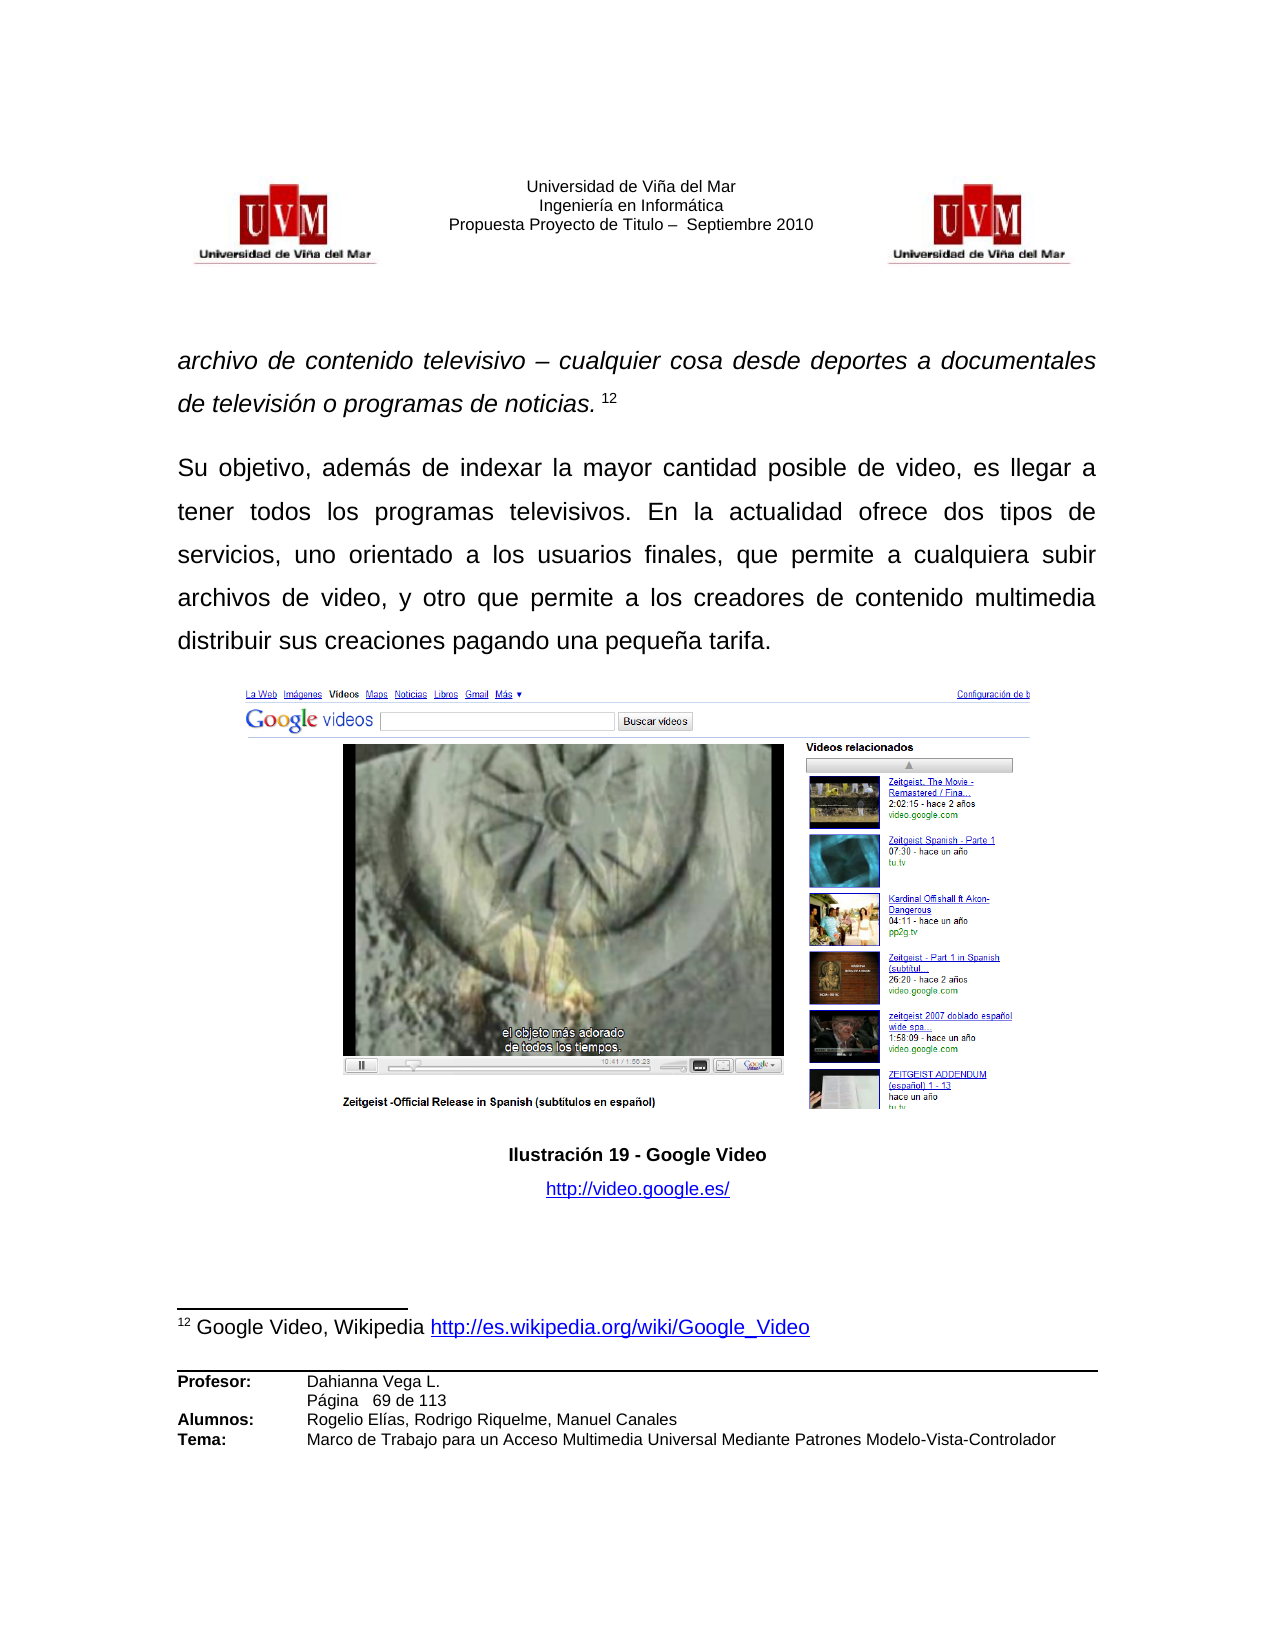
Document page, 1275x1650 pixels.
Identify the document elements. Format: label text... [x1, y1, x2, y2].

picture [177, 176, 390, 267]
text http://video.google.es/ [177, 1178, 1098, 1199]
text Su objetivo, además de indexar la mayor cantidad posible de video, es llegar a tener todos los programas televisivos. En la actualidad ofrece dos tipos de servicios, uno orientado a los usuarios finales, que permite a cualquiera subir archivos de video, y otro que permite a los creadores de contenido multimedia distribuir sus creaciones pagando una pequeña tarifa. [177, 453, 1098, 655]
picture [871, 176, 1084, 267]
text Ilustración 19 - Google Video [177, 1144, 1098, 1165]
picture [245, 690, 1030, 1109]
